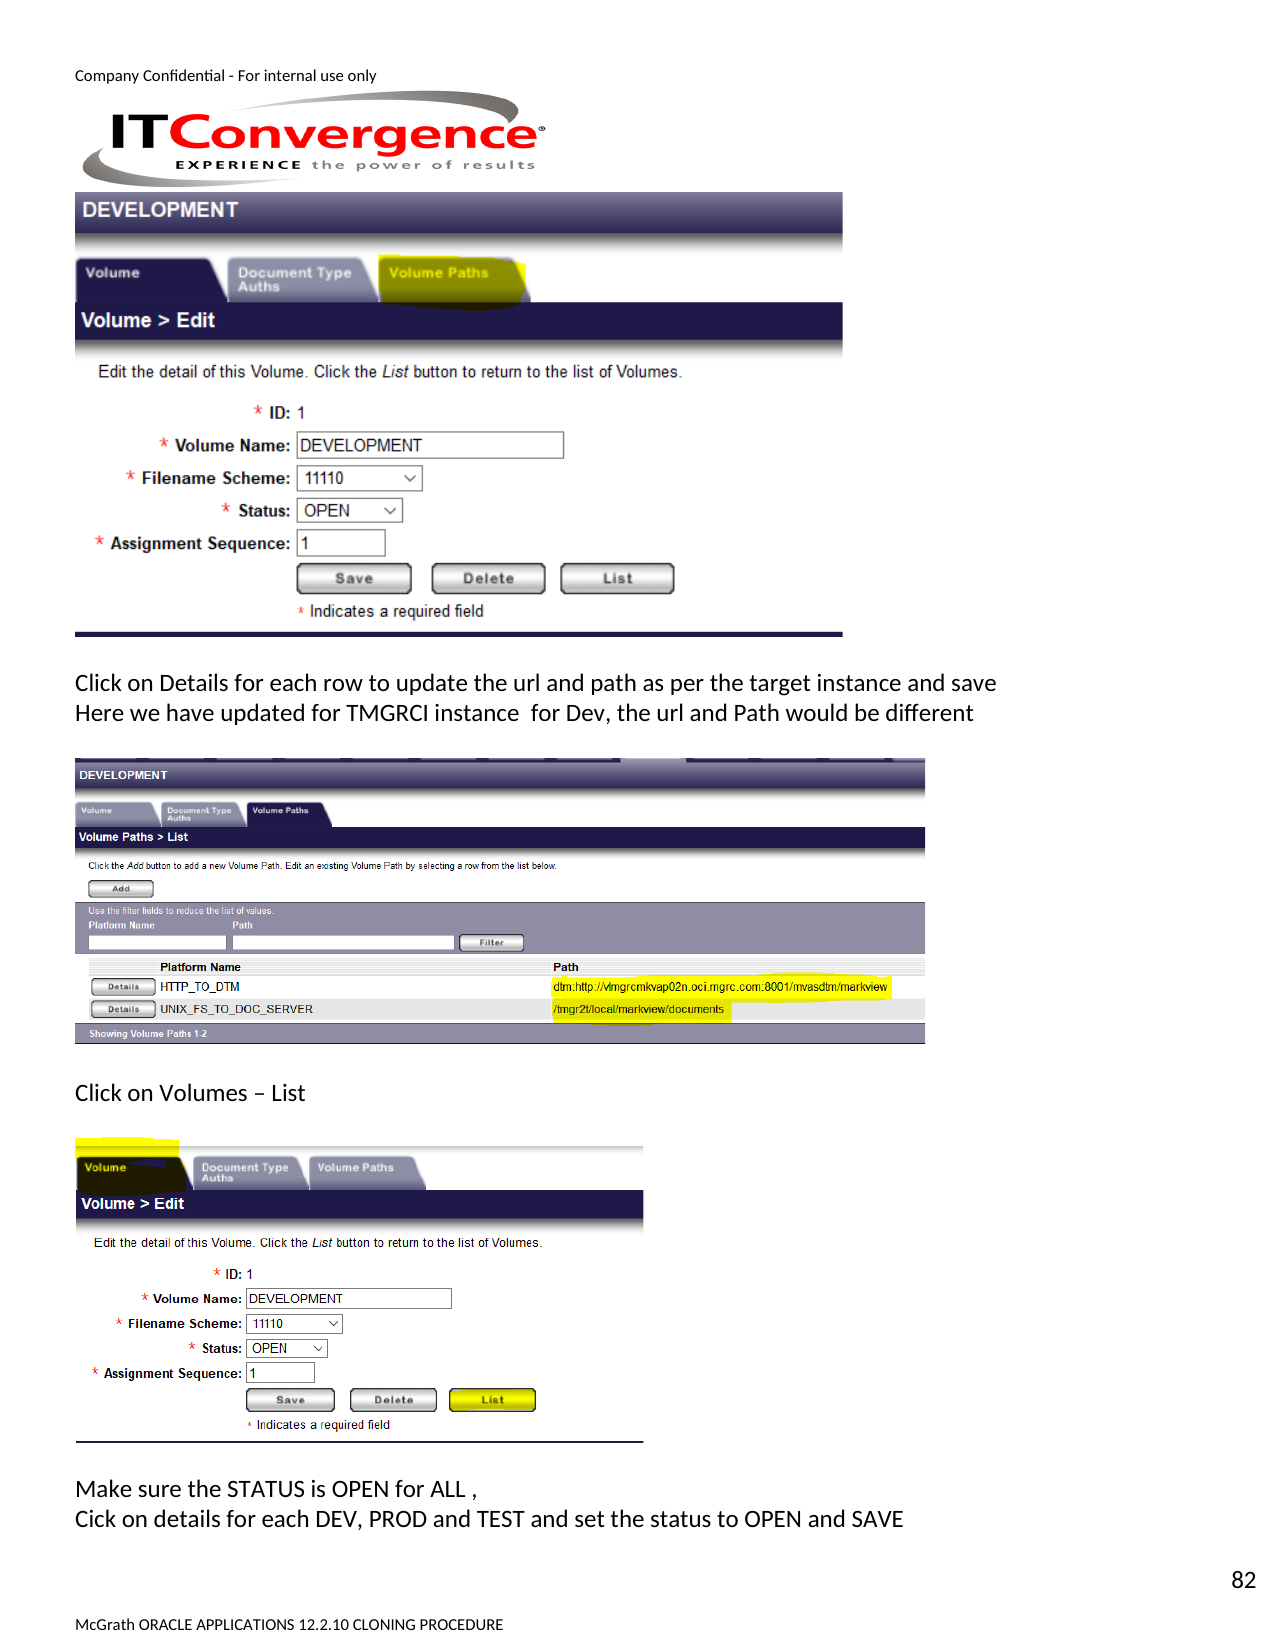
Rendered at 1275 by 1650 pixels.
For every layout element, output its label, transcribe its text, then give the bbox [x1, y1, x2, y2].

text Click on Volumes – List [75, 1077, 1256, 1107]
text Here we have updated for TMGRCI instance for Dev, the url and Path would be different [75, 697, 1256, 728]
text Cick on details for each DEV, PROD and TEST and set the status to OPEN and SAVE [75, 1503, 1256, 1534]
picture [75, 758, 926, 1047]
text Click on Details for each row to update the url and path as per the target instance and save [75, 667, 1256, 697]
picture [75, 85, 843, 637]
picture [75, 1137, 644, 1443]
text Make sure the STATUS is OPEN for ALL , [75, 1473, 1256, 1503]
